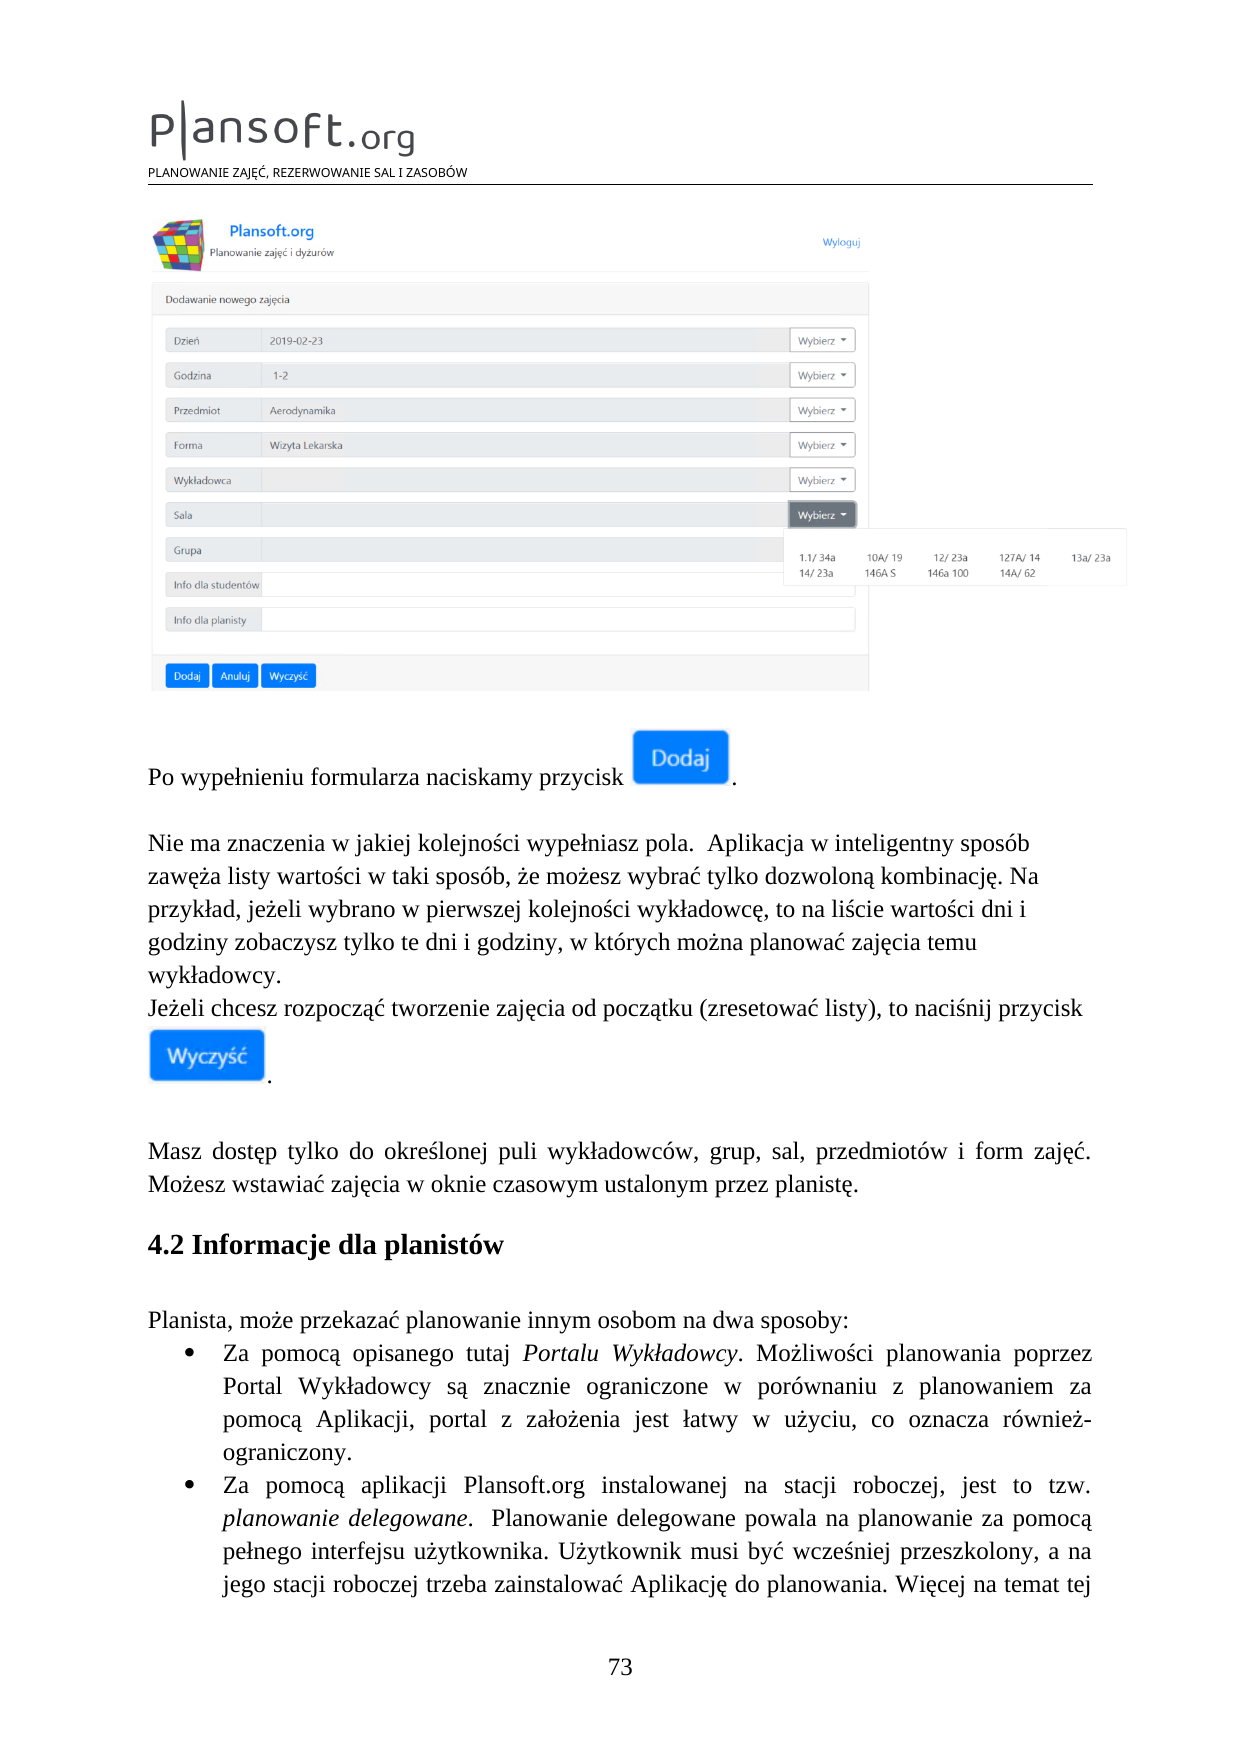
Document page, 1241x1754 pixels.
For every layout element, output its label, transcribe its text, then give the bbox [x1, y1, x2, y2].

picture [147, 1026, 267, 1084]
picture [630, 728, 731, 786]
text Jeżeli chcesz rozpocząć tworzenie zajęcia od początku (zresetować listy), to naciśnij przycisk . [148, 993, 1093, 1089]
text Nie ma znaczenia w jakiej kolejności wypełniasz pola. Aplikacja w inteligentny sposób zawęża listy wartości w taki sposób, że możesz wybrać tylko dozwoloną kombinację. Na przykład, jeżeli wybrano w pierwszej kolejności wykładowcę, to na liście wartości dni i godziny zobaczysz tylko te dni i godziny, w których można planować zajęcia temu wykładowcy. [148, 828, 1093, 989]
text Po wypełnieniu formularza naciskamy przycisk . [148, 728, 1093, 791]
subtitle Informacje dla planistów [148, 1227, 1093, 1260]
picture [147, 213, 1128, 691]
text Planista, może przekazać planowanie innym osobom na dwa sposoby: [148, 1305, 1093, 1333]
text Masz dostęp tylko do określonej puli wykładowców, grup, sal, przedmiotów i form zajęć. Możesz wstawiać zajęcia w oknie czasowym ustalonym przez planistę. [148, 1136, 1093, 1198]
list Za pomocą opisanego tutaj Portalu Wykładowcy. Możliwości planowania poprzez Portal Wykładowcy są znacznie ograniczone w porównaniu z planowaniem za pomocą Aplikacji, portal z założenia jest łatwy w użyciu, co oznacza również- ograniczony. [185, 1338, 1093, 1466]
picture [147, 73, 418, 165]
